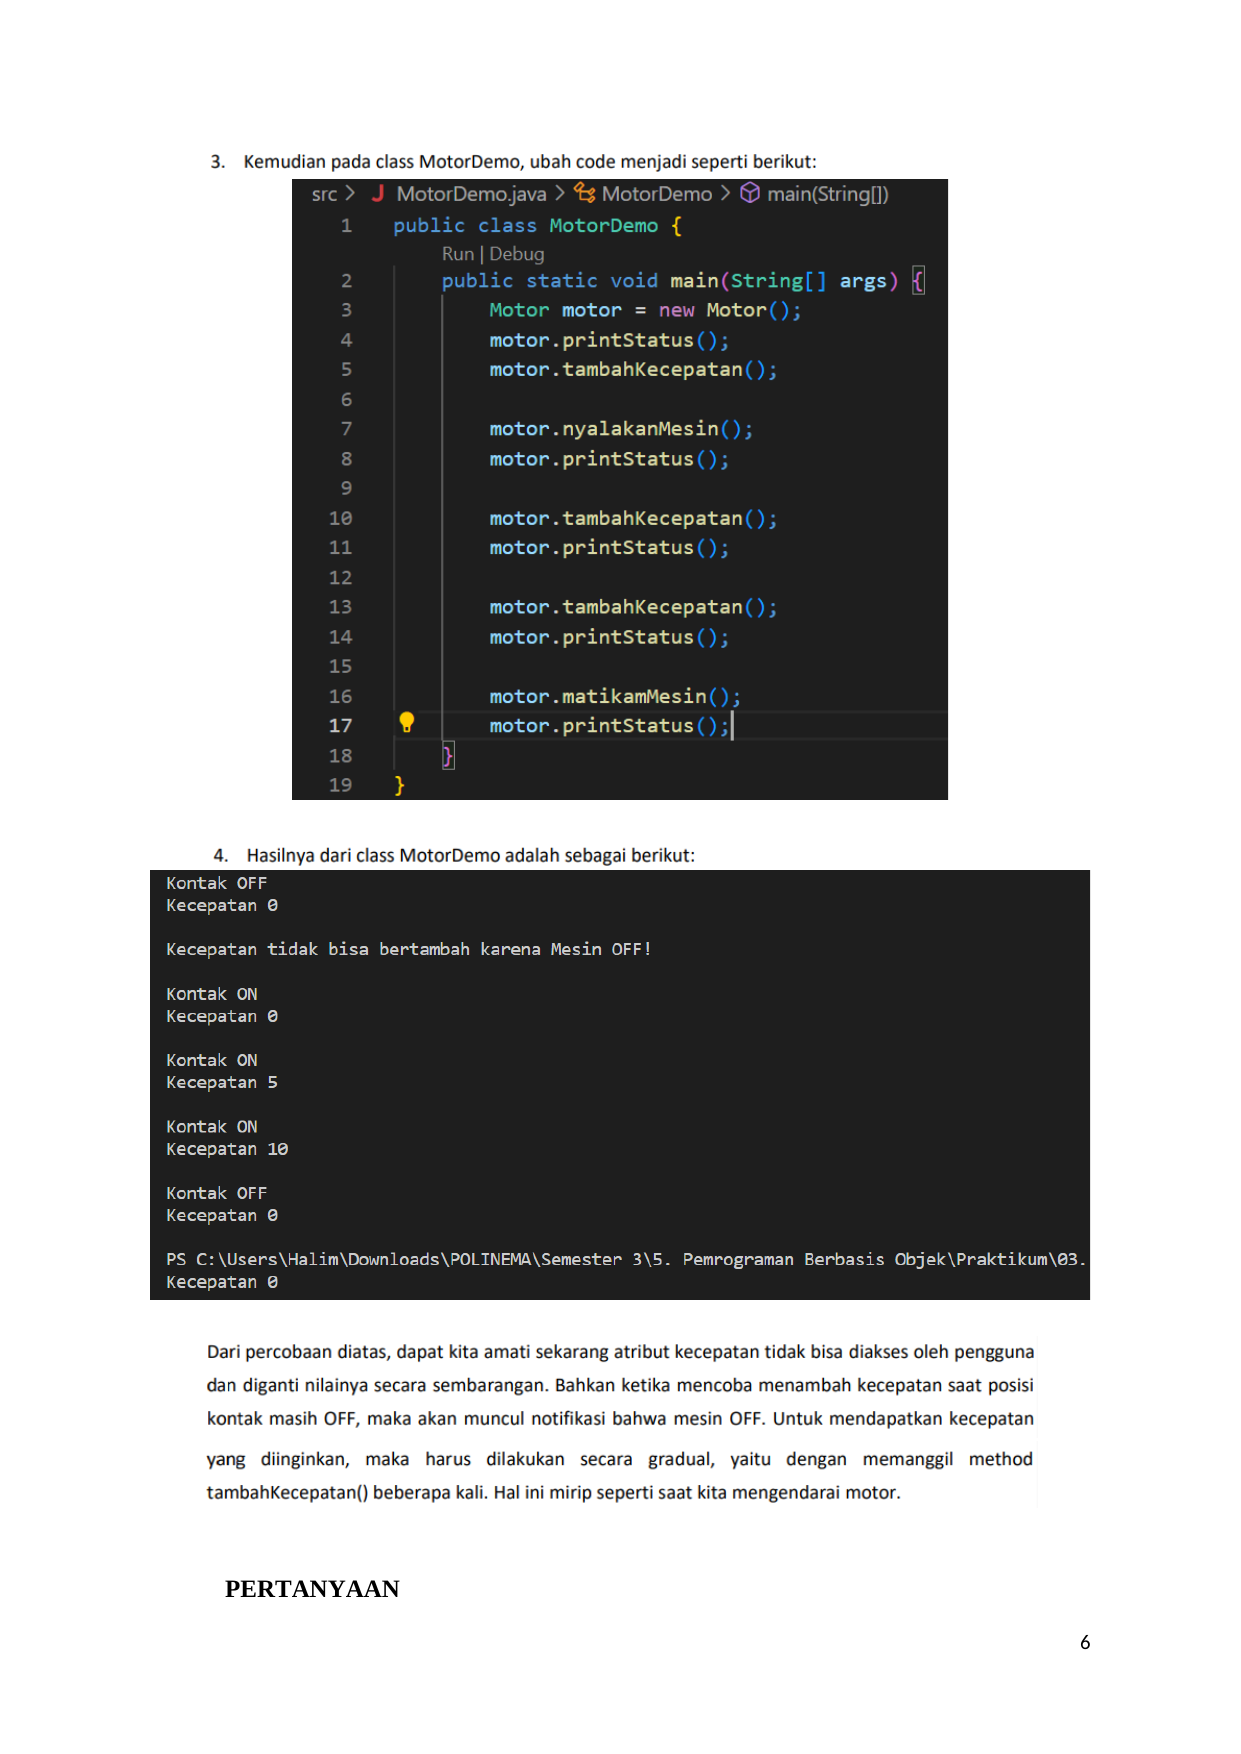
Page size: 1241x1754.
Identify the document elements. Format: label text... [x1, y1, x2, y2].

picture [202, 1441, 1038, 1508]
picture [150, 870, 1091, 1300]
picture [202, 1336, 1038, 1438]
picture [207, 836, 1034, 867]
list PERTANYAAN [150, 1574, 1090, 1603]
picture [205, 150, 1035, 173]
picture [292, 179, 949, 800]
